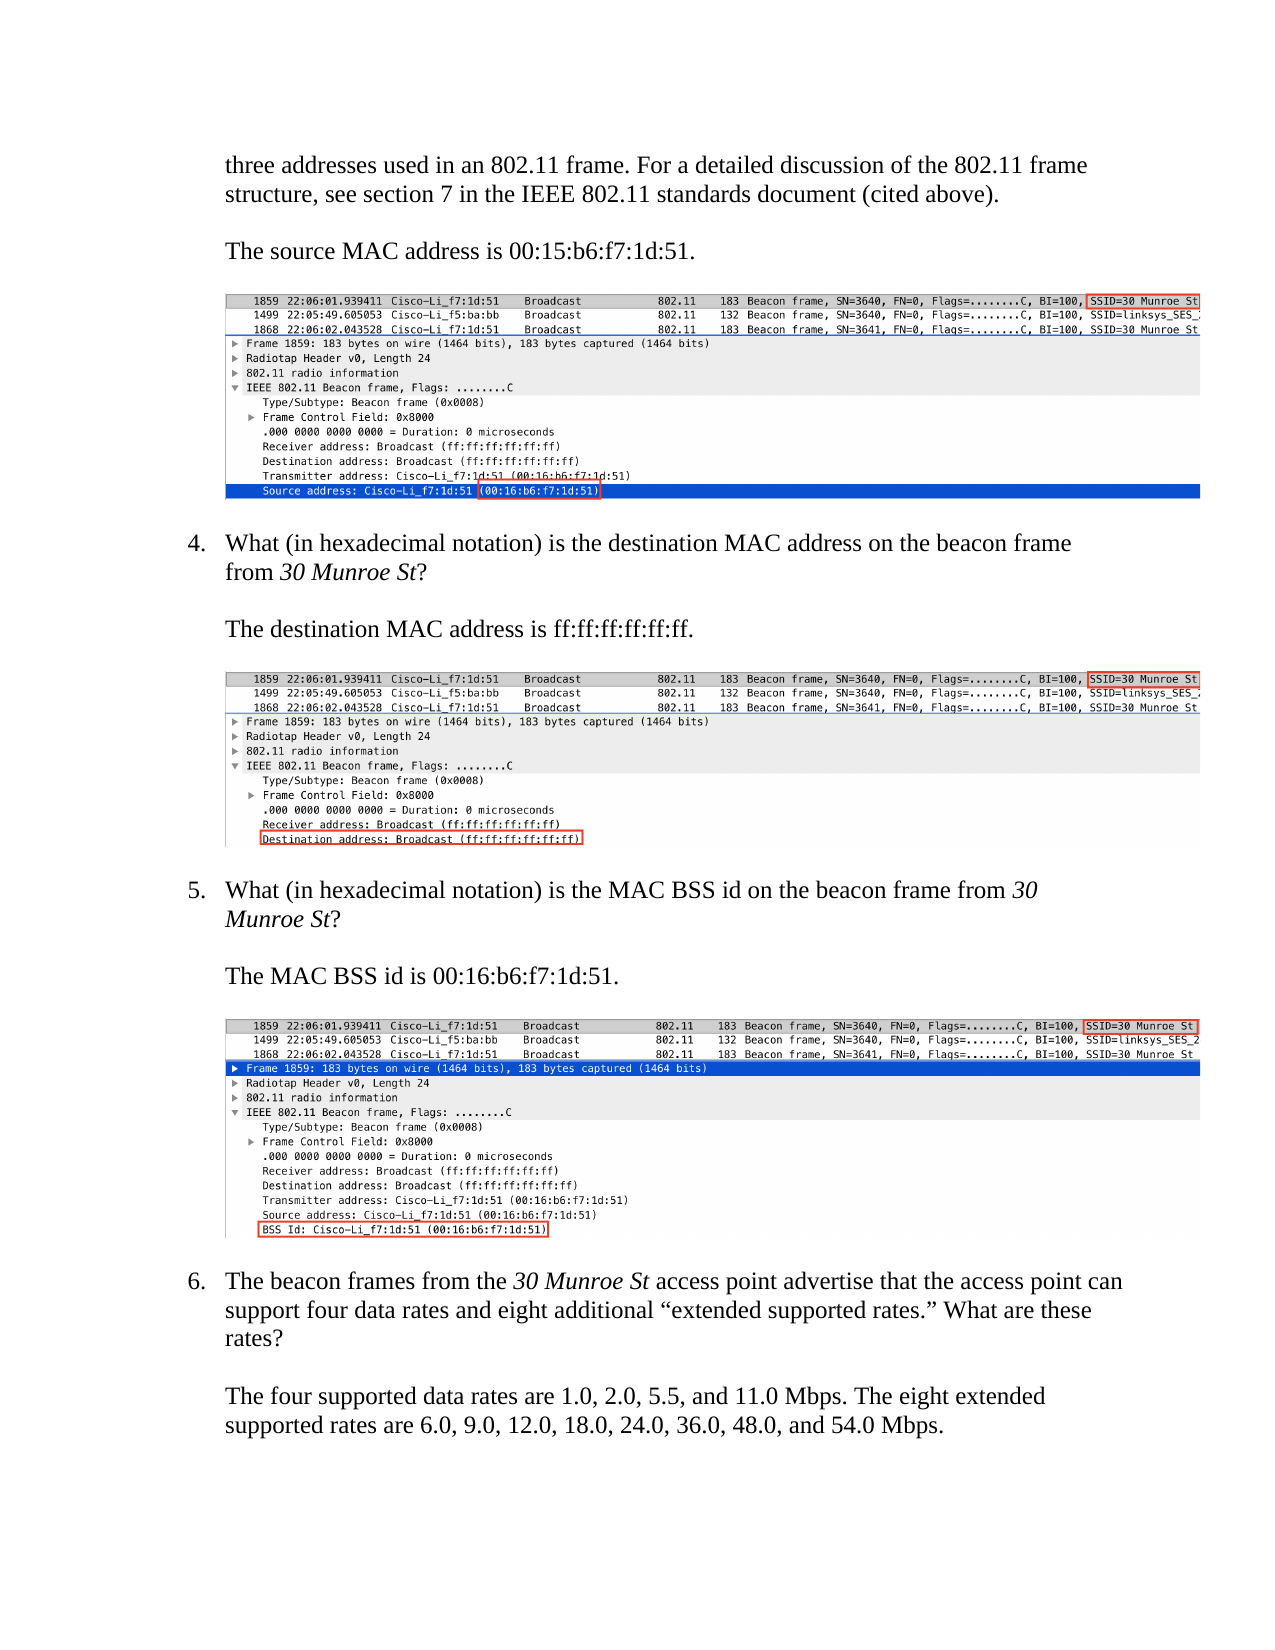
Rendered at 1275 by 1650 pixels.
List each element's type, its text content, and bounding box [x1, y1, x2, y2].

picture [225, 293, 1200, 500]
list The beacon frames from the 30 Munroe St access point advertise that the access point can support four data rates and eight additional “extended supported rates.” What are these rates? [187, 1266, 1125, 1352]
list What (in hexadecimal notation) is the destination MAC address on the beacon frame from 30 Munroe St? [187, 528, 1125, 586]
list What (in hexadecimal notation) is the MAC BSS id on the beacon frame from 30 Munroe St? [187, 875, 1125, 933]
list The four supported data rates are 1.0, 2.0, 5.5, and 11.0 Mbps. The eight extended supported rates are 6.0, 9.0, 12.0, 18.0, 24.0, 36.0, 48.0, and 54.0 Mbps. [225, 1381, 1125, 1438]
list The destination MAC address is ff:ff:ff:ff:ff:ff. [225, 614, 1125, 643]
list The source MAC address is 00:15:b6:f7:1d:51. [225, 236, 1125, 265]
picture [225, 671, 1200, 847]
list The MAC BSS id is 00:16:b6:f7:1d:51. [225, 961, 1125, 990]
picture [225, 1018, 1200, 1238]
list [187, 150, 1125, 207]
